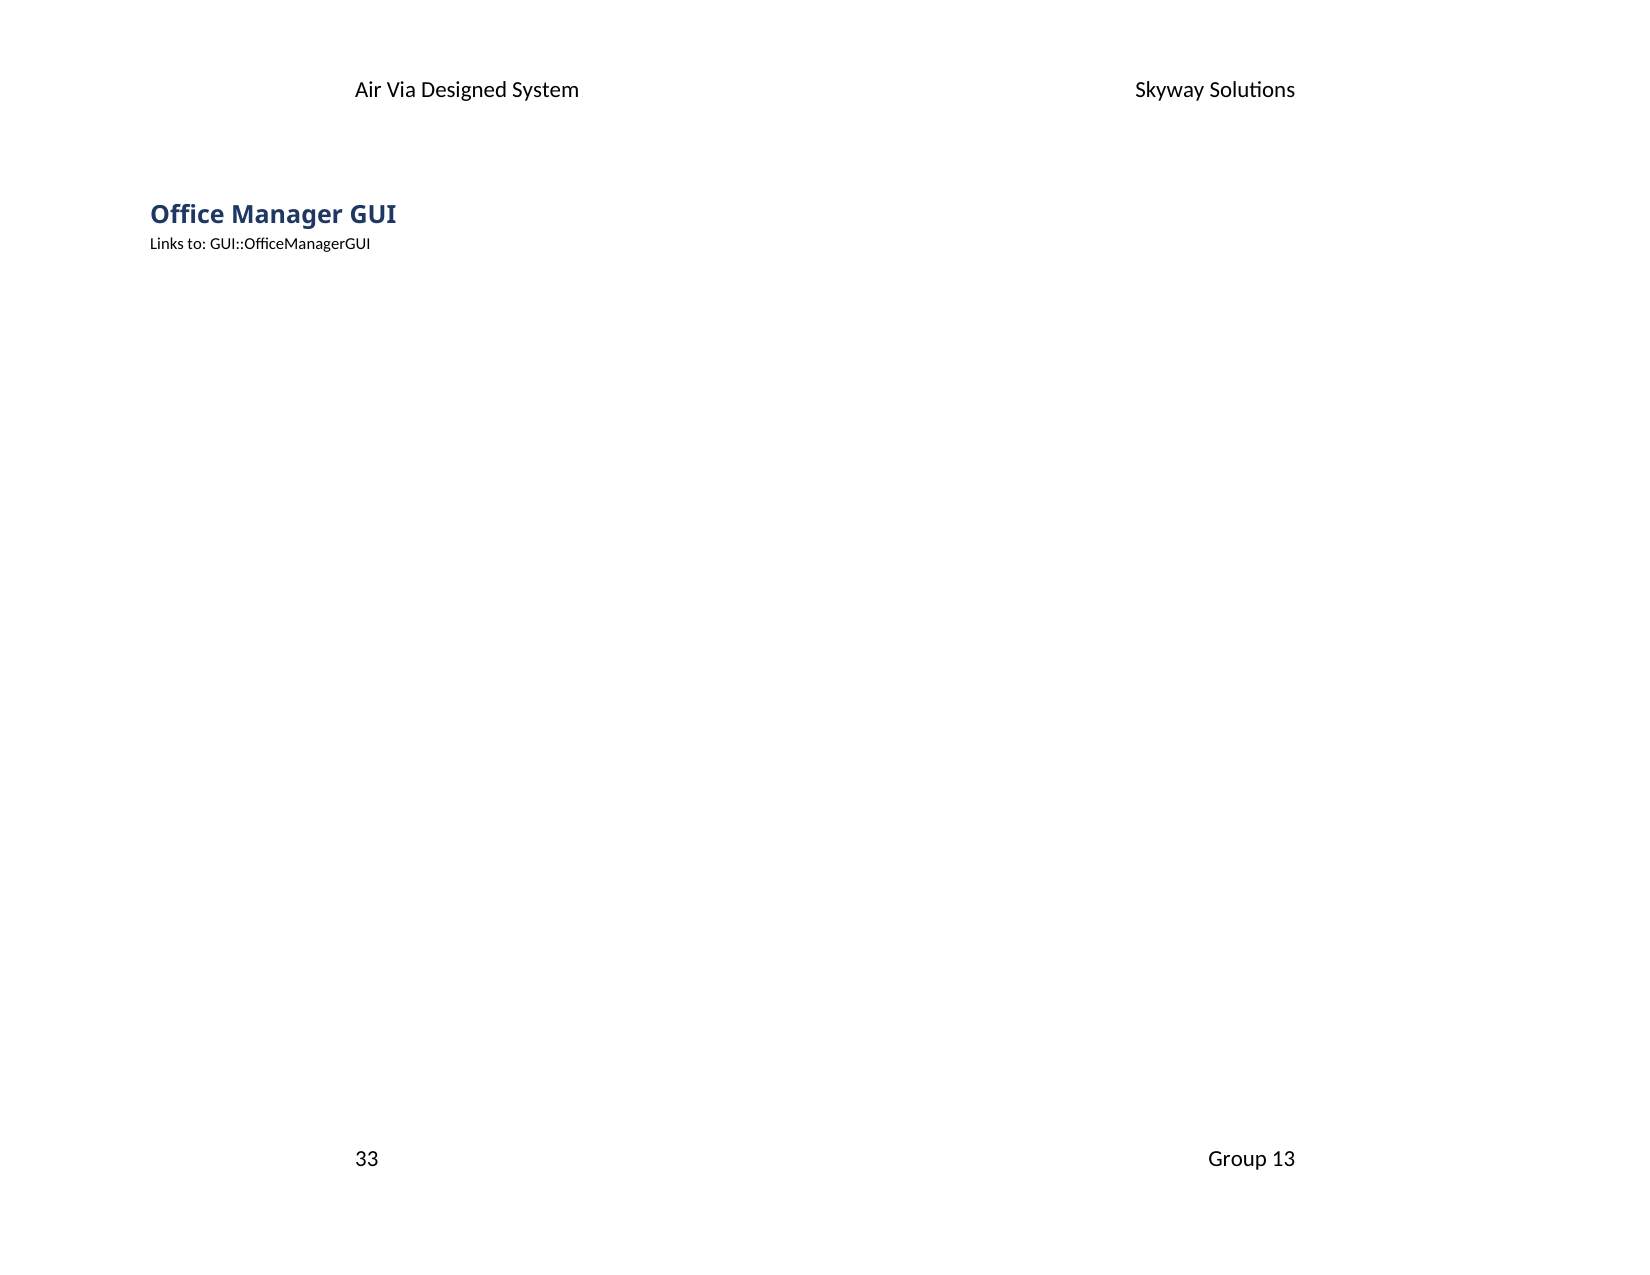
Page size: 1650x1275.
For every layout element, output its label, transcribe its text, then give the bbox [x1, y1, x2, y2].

subtitle Office Manager GUI [150, 197, 1500, 231]
text Links to: GUI::OfficeManagerGUI [150, 234, 1500, 254]
